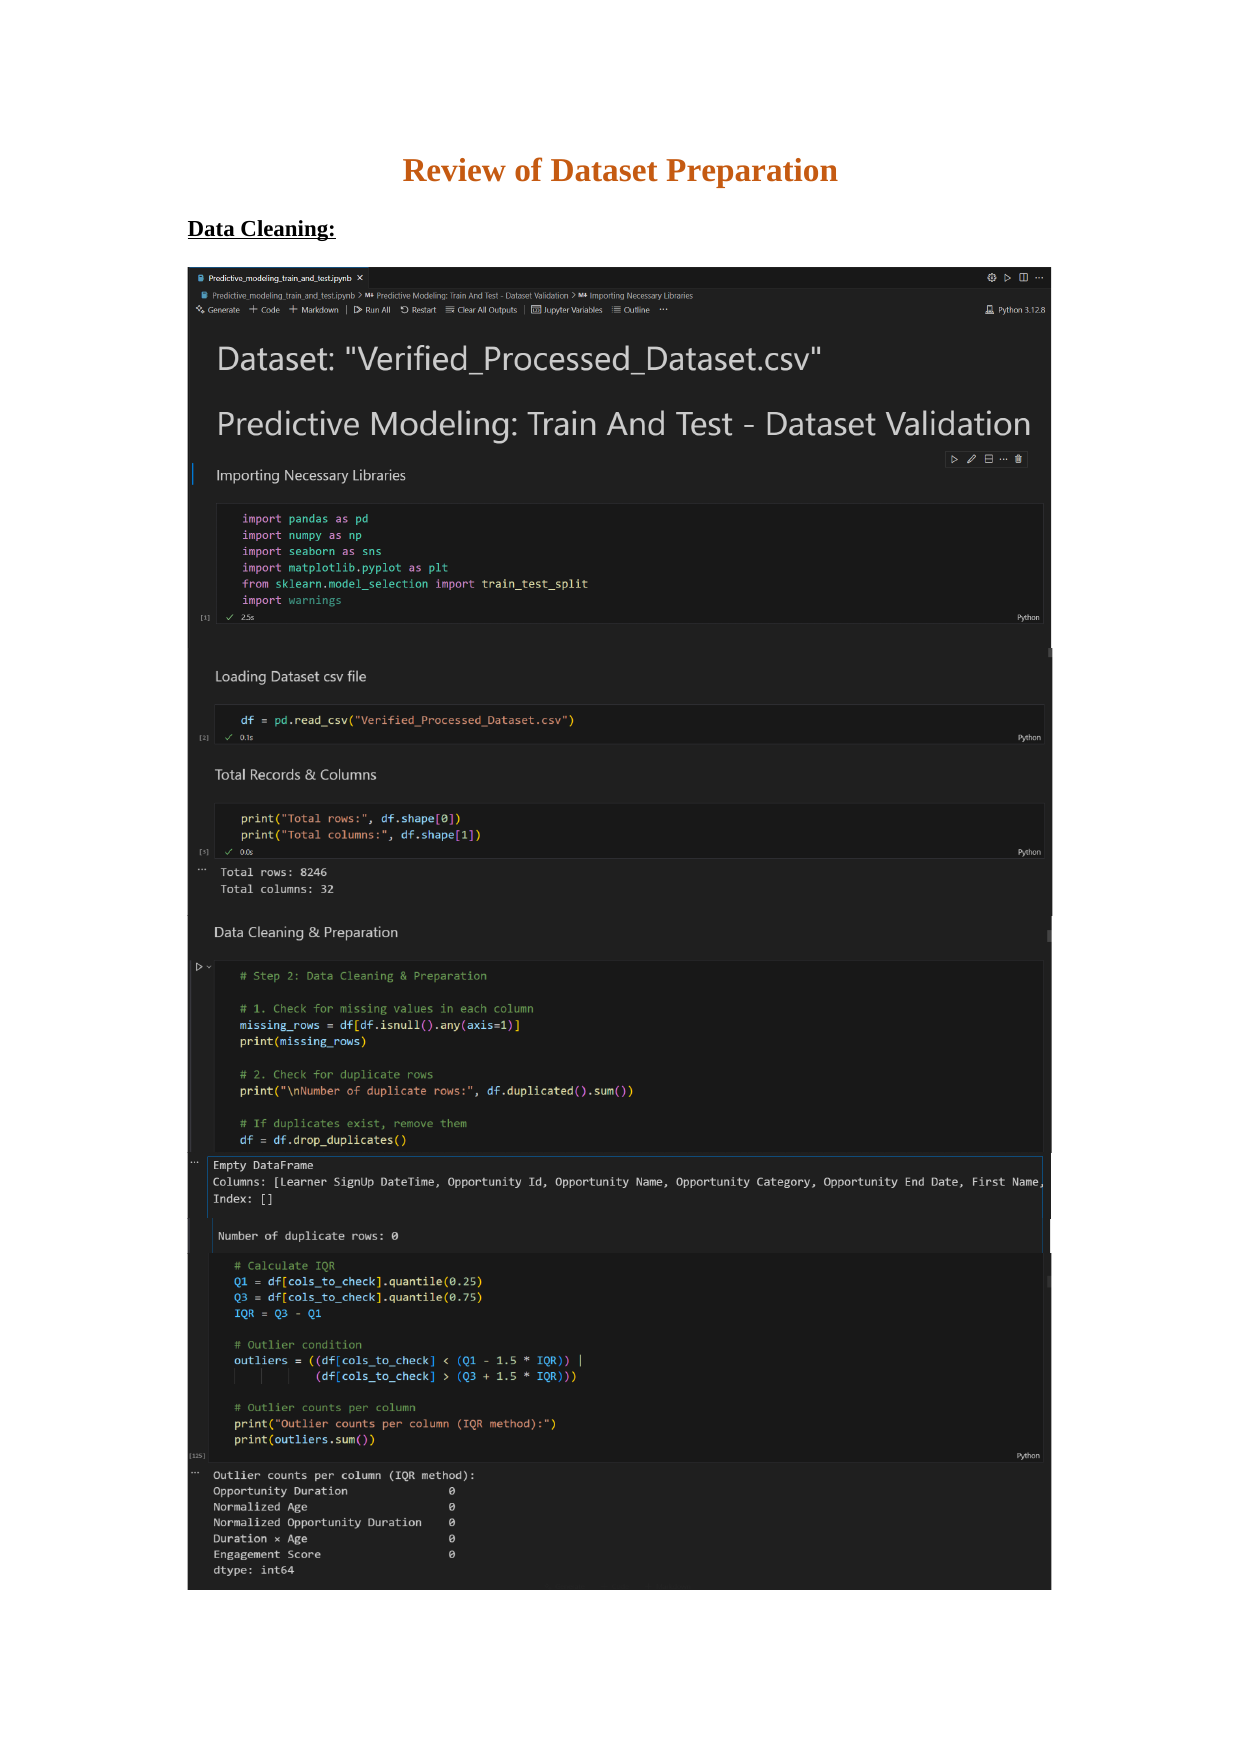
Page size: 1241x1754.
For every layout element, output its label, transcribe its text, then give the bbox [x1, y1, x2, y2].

text Review of Dataset Preparation [187, 150, 1053, 188]
picture [187, 267, 1053, 1590]
text Data Cleaning: [187, 215, 1053, 241]
